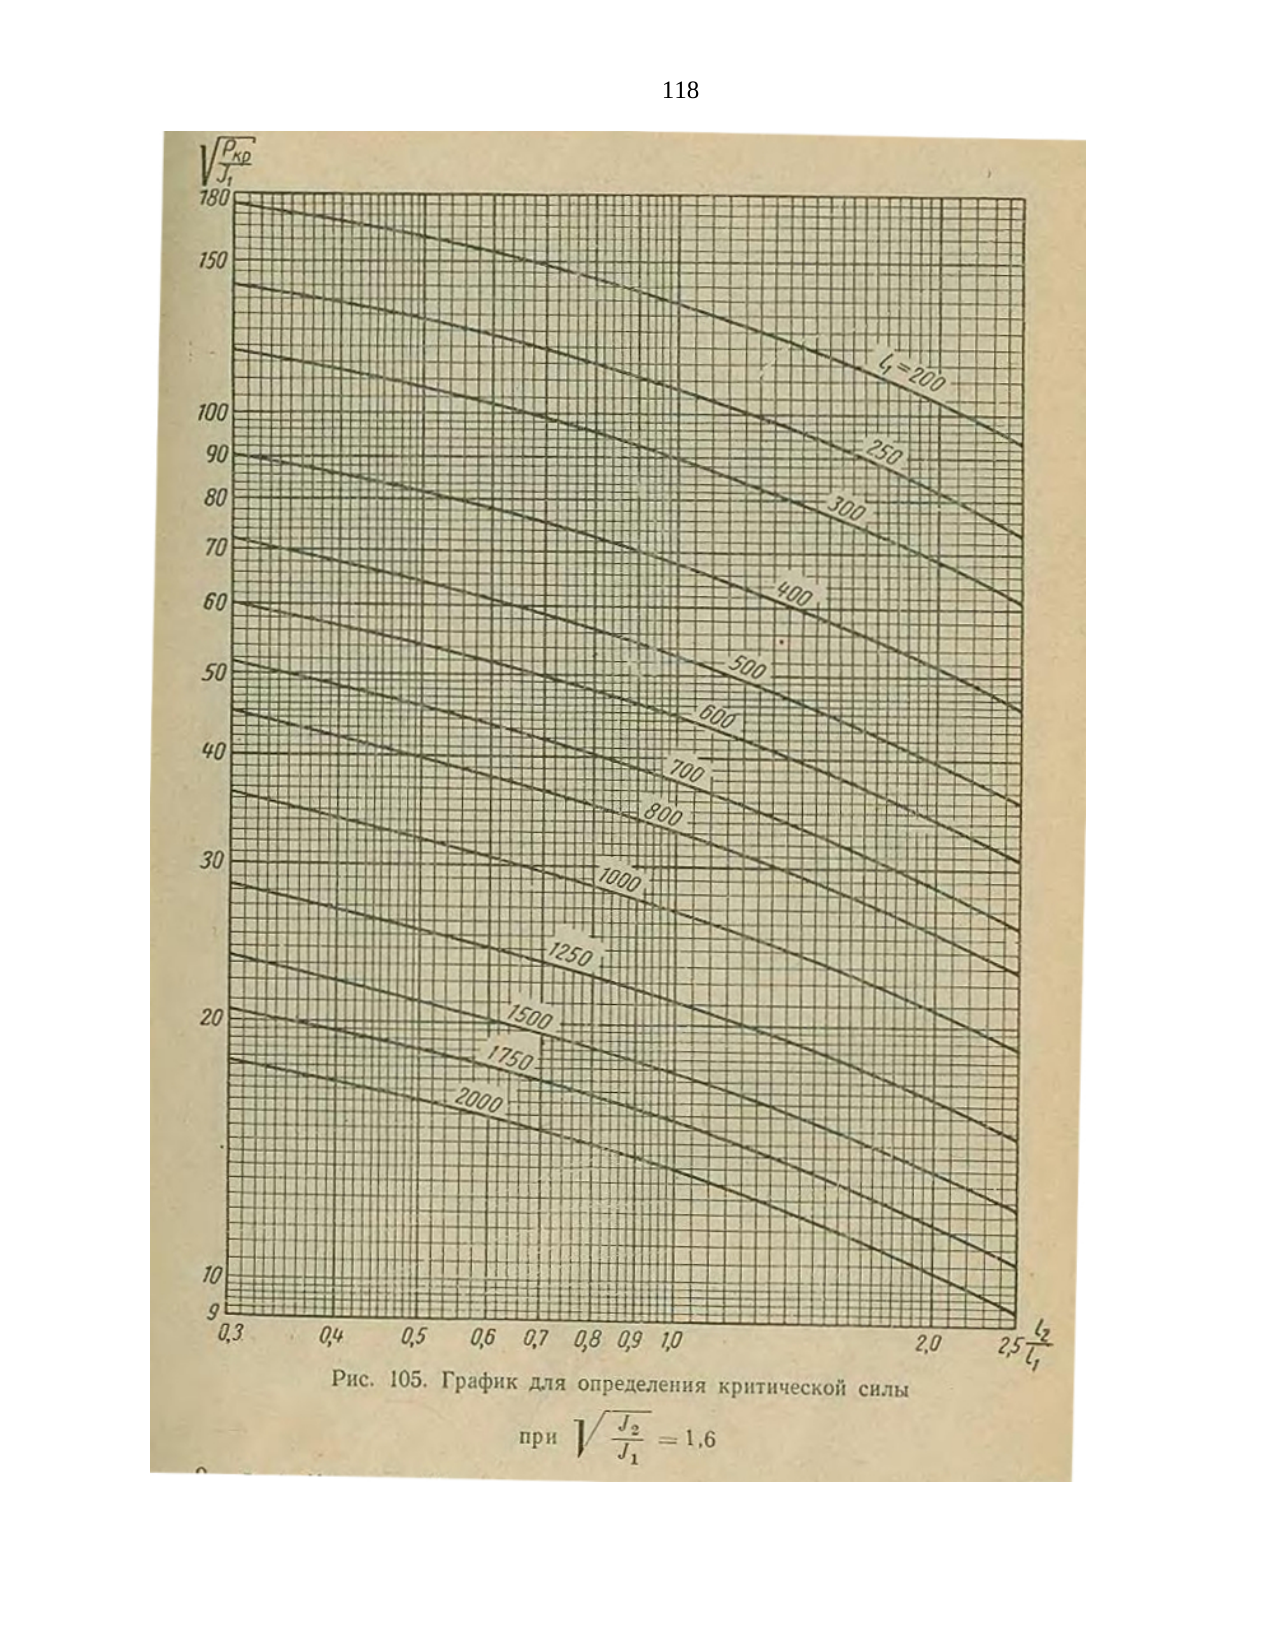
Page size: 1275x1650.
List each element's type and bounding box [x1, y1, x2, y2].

picture [150, 131, 1086, 1482]
